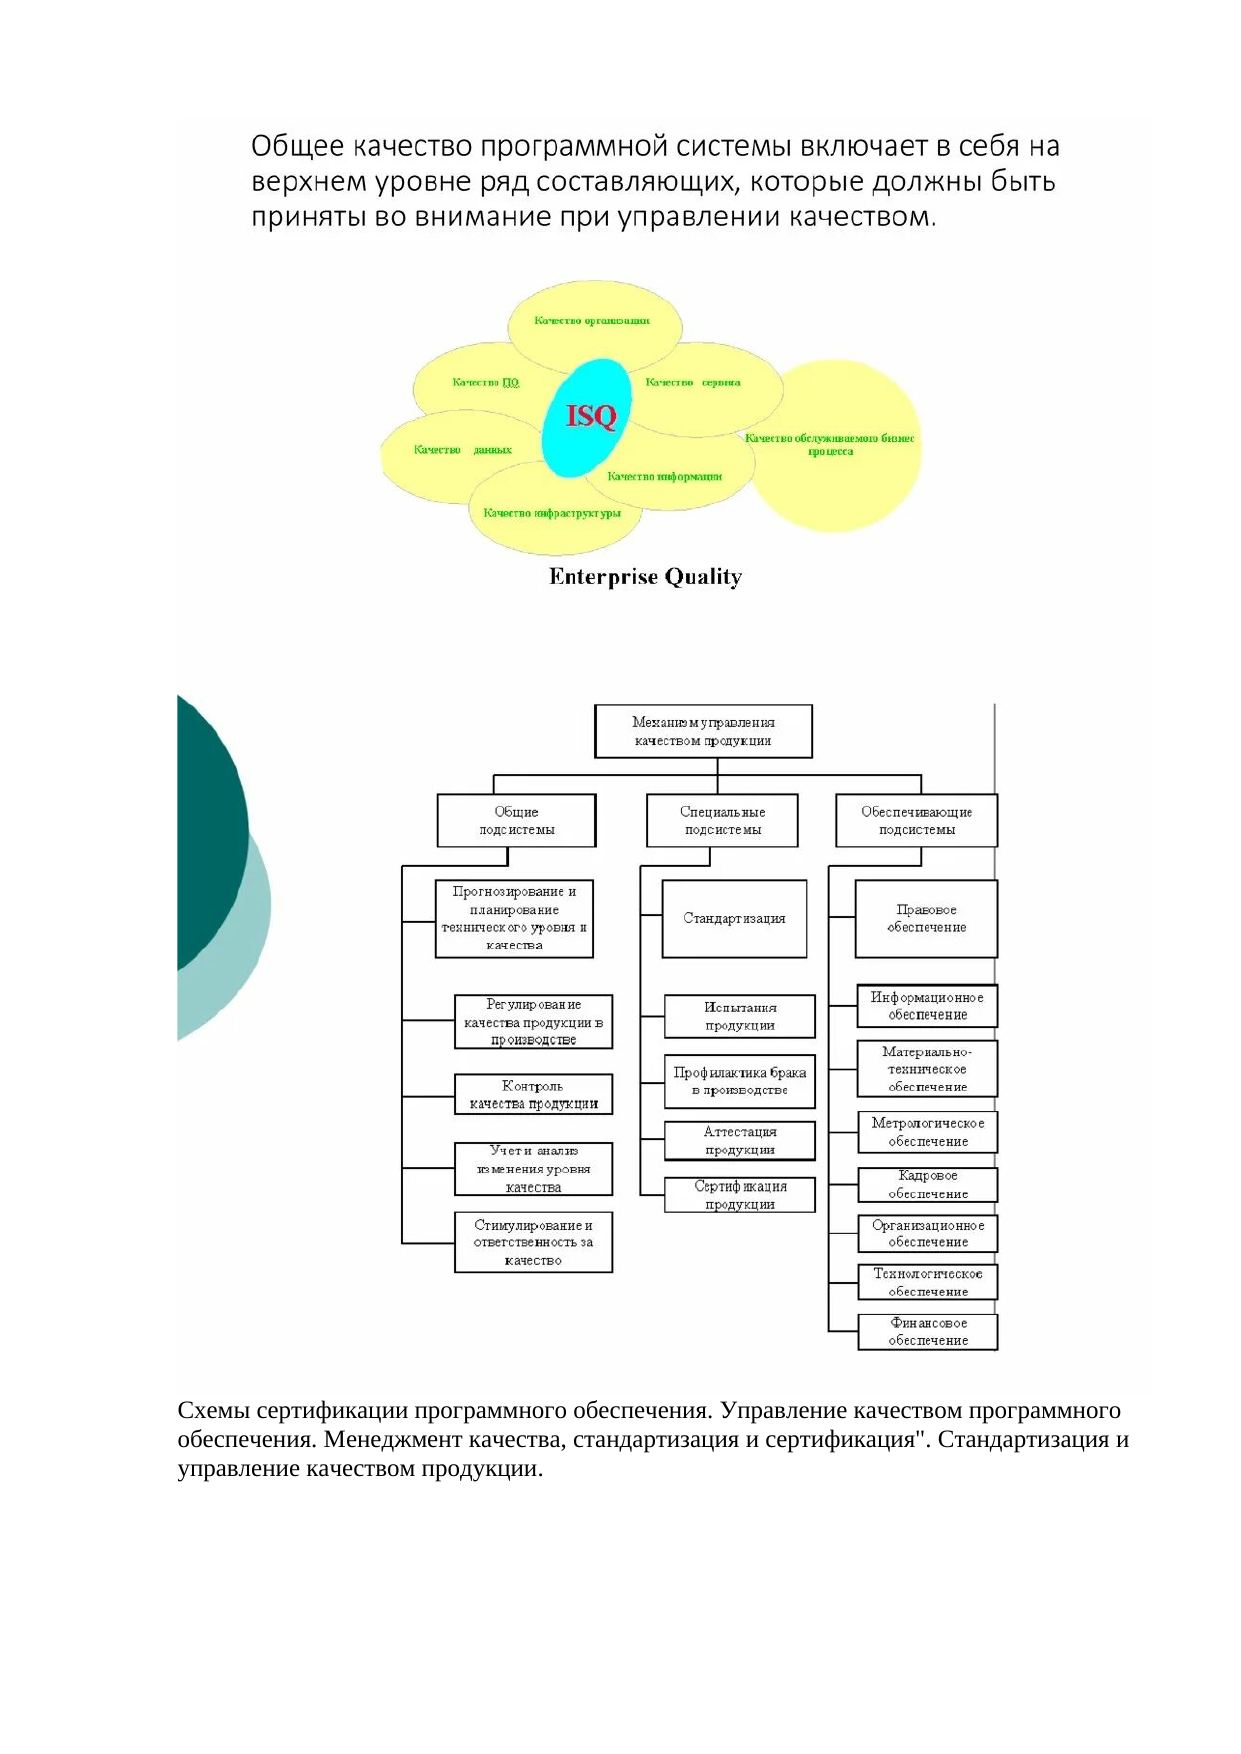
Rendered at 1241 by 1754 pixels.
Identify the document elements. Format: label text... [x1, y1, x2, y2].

text Управление качеством. Принципы управления качеством. Принципы управления качеством в услуге. Принципы управления качеством продукции.Непрерывное улучшение. Модель непрерывного улучшения качества. Улучшение системы менеджмента качества. Непрерывное улучшение СМК.Модель описания системы качества в стандартах ИСО 9001 И 9004. Системы качества стандартизации и сертификации. Стандартизация и сертификация товаров. Взаимосвязь метрологии стандартизации и сертификации.Модель качества программного обеспечения. Модель качества программных средств. Качество программного обеспечения схема. Схему показателей качества программного обеспечения..Многоуровневая модель качества по. Метрики качества программного продукта. Модель качества по. Качество программного продукта.Схемы сертификации программного обеспечения. Управление качеством программного обеспечения. Менеджмент качества, стандартизация и сертификация". Стандартизация и управление качеством продукции.Модель качества программного обеспечения Маккола. Модель качества программного продукта Боэма. Сравнительный анализ моделей качества программного обеспечения. Характеристики качества программного обеспечения таб.Состав механизма управления. Подсистемы управления качеством. Субъекты управления качеством продукции. Подсистемы менеджмента. [177, 1396, 1152, 1482]
picture [177, 118, 1152, 1396]
